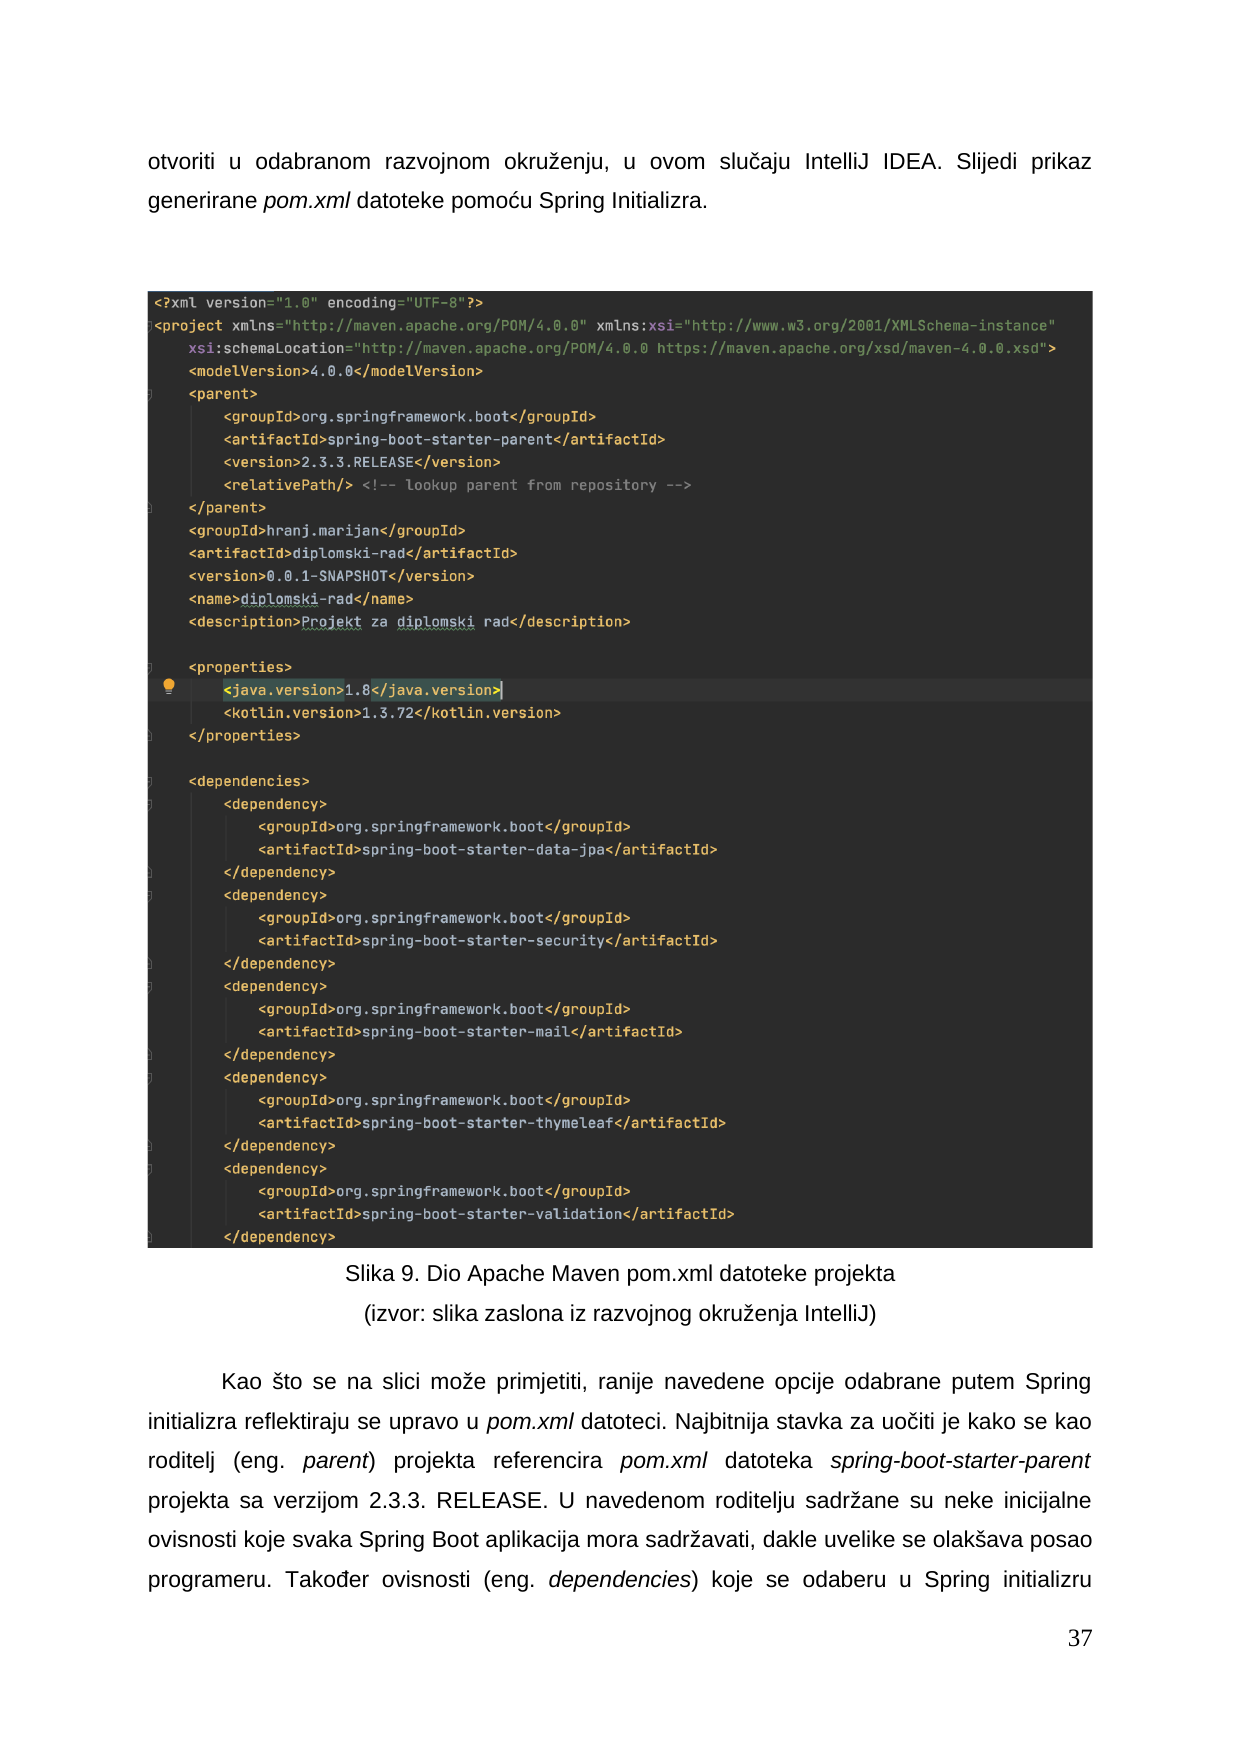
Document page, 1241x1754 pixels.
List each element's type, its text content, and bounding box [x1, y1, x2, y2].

text Slika 9. Dio Apache Maven pom.xml datoteke projekta [148, 1260, 1093, 1287]
text (izvor: slika zaslona iz razvojnog okruženja IntelliJ) [148, 1300, 1093, 1326]
picture [147, 291, 1093, 1248]
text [148, 148, 1093, 213]
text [148, 1368, 1093, 1592]
